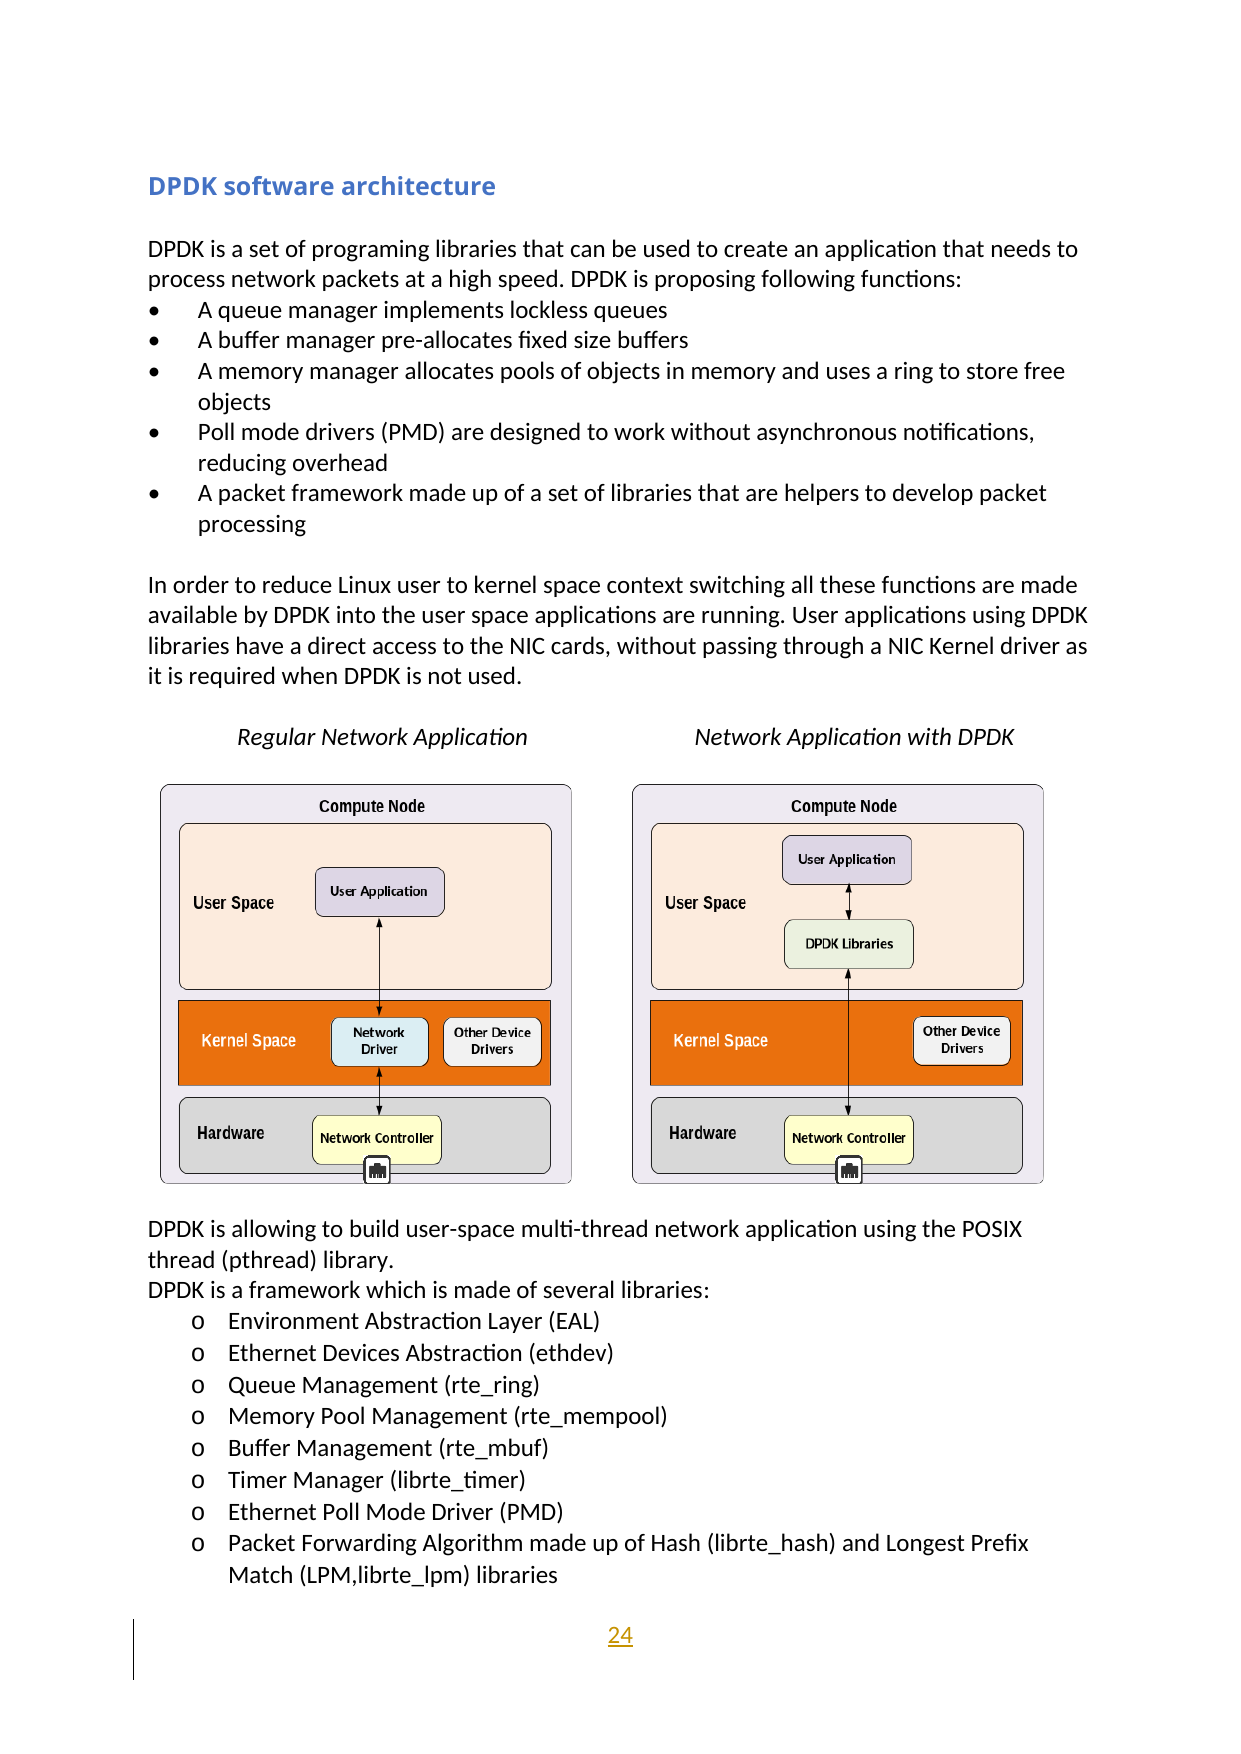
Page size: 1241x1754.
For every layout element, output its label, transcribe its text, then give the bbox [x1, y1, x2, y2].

text DPDK is a framework which is made of several libraries: [148, 1275, 1093, 1305]
list Packet Forwarding Algorithm made up of Hash (librte_hash) and Longest Prefix Match (LPM,librte_lpm) libraries [190, 1528, 1093, 1590]
list Timer Manager (librte_timer) [190, 1464, 1093, 1496]
table_header Regular Network Application [148, 721, 619, 1214]
text DPDK is a set of programing libraries that can be used to create an application that needs to process network packets at a high speed. DPDK is proposing following functions: [148, 233, 1093, 294]
text DPDK is allowing to build user-space multi-thread network application using the POSIX thread (pthread) library. [148, 1214, 1093, 1275]
list Ethernet Poll Mode Driver (PMD) [190, 1496, 1093, 1528]
list A memory manager allocates pools of objects in memory and uses a ring to store free objects [148, 355, 1093, 416]
list Memory Pool Management (rte_mempool) [190, 1401, 1093, 1432]
text In order to reduce Linux user to kernel space context switching all these functions are made available by DPDK into the user space applications are running. User applications using DPDK libraries have a direct access to the NIC cards, without passing through a NIC Kernel driver as it is required when DPDK is not used. [148, 569, 1093, 691]
list A queue manager implements lockless queues [148, 294, 1093, 324]
list A packet framework made up of a set of libraries that are helpers to develop packet processing [148, 477, 1093, 538]
list Poll mode drivers (PMD) are designed to work without asynchronous notifications, reducing overhead [148, 416, 1093, 477]
list Buffer Management (rte_mbuf) [190, 1432, 1093, 1464]
list Queue Management (rte_ring) [190, 1369, 1093, 1401]
list Ethernet Devices Abstraction (ethdev) [190, 1337, 1093, 1369]
list A buffer manager pre-allocates fixed size buffers [148, 324, 1093, 355]
list Environment Abstraction Layer (EAL) [190, 1305, 1093, 1337]
table_header Network Application with DPDK [620, 721, 1092, 1214]
subtitle DPDK software architecture [148, 168, 1093, 202]
